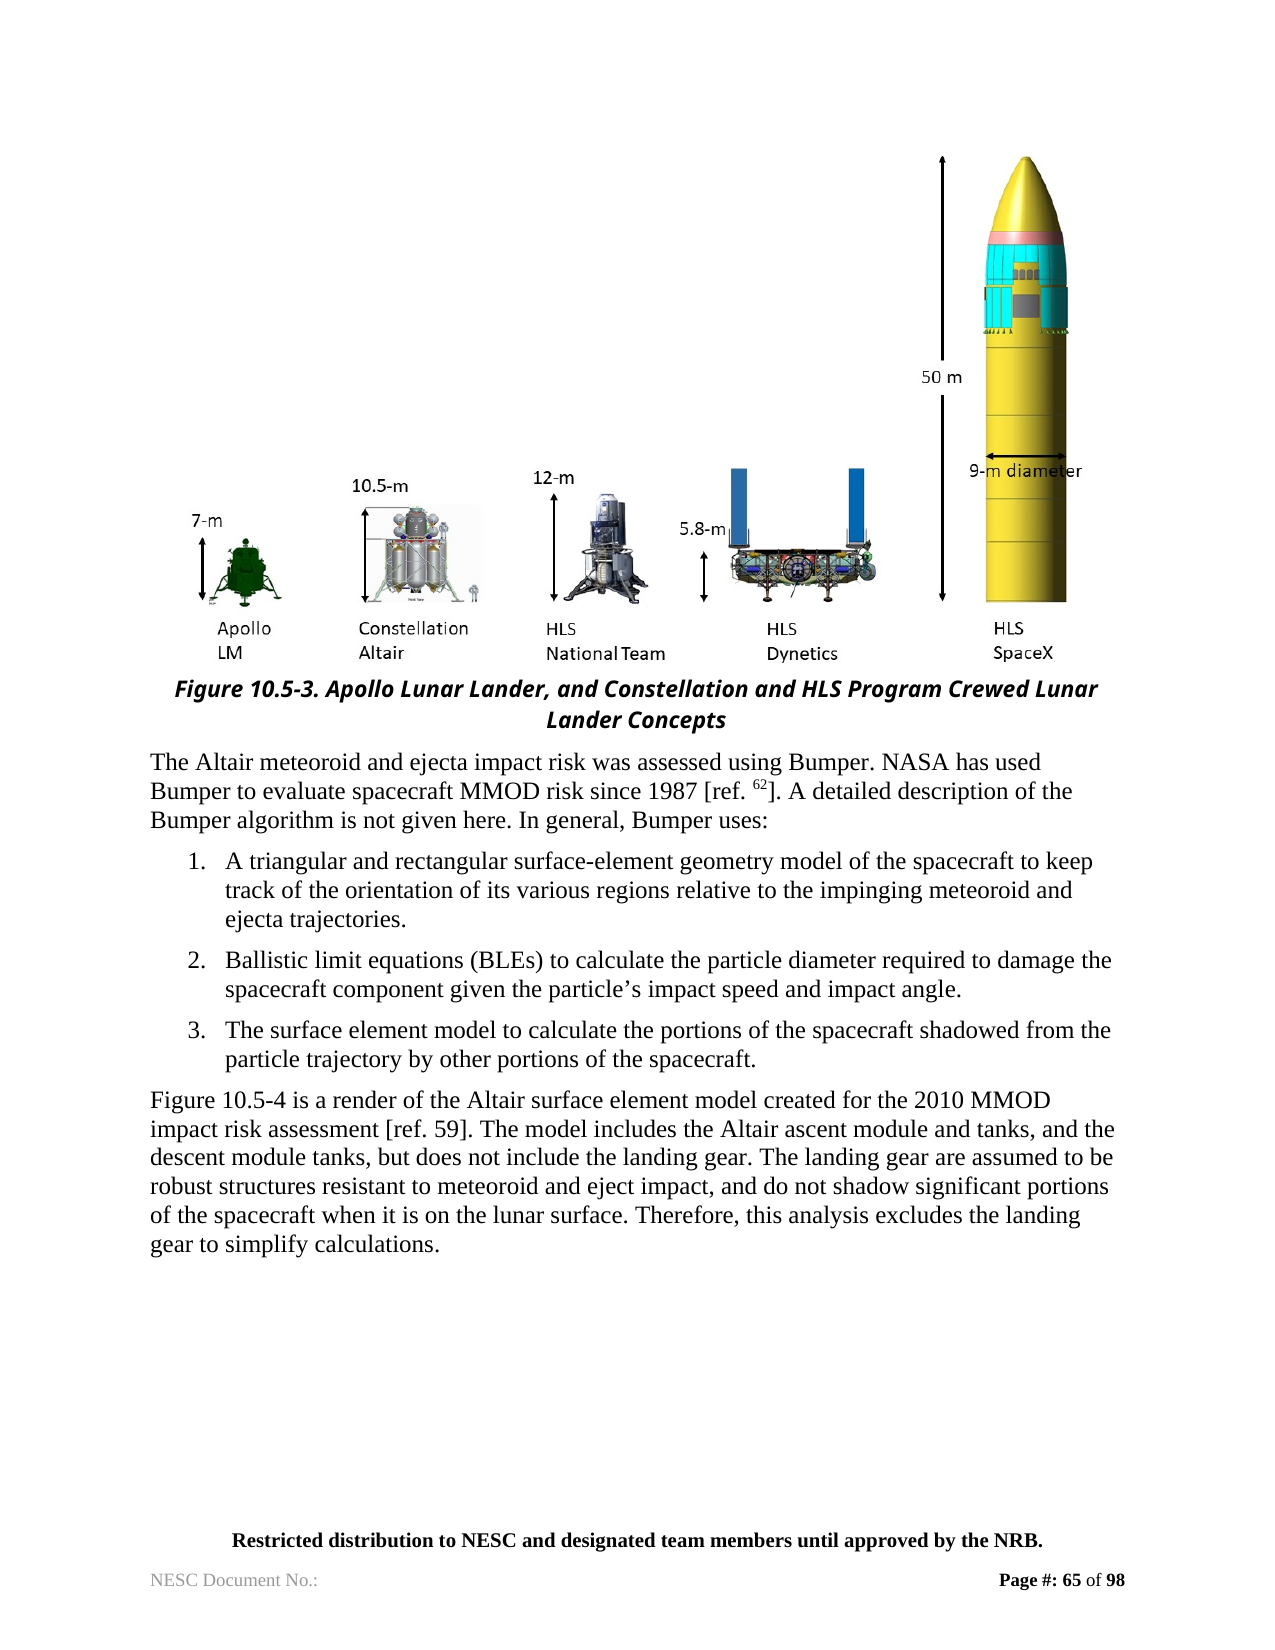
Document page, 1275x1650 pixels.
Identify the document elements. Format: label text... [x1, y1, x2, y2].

text Figure 10.5-4 is a render of the Altair surface element model created for the 2010 MMOD impact risk assessment [ref. 59]. The model includes the Altair ascent module and tanks, and the descent module tanks, but does not include the landing gear. The landing gear are assumed to be robust structures resistant to meteoroid and eject impact, and do not shadow significant portions of the spacecraft when it is on the lunar surface. Therefore, this analysis excludes the landing gear to simplify calculations. [150, 1085, 1125, 1257]
text Figure 10.5-3. Apollo Lunar Lander, and Constellation and HLS Program Crewed Lunar Lander Concepts [150, 672, 1125, 735]
list A triangular and rectangular surface-element geometry model of the spacecraft to keep track of the orientation of its various regions relative to the impinging meteoroid and ejecta trajectories. [187, 846, 1125, 932]
text The Altair meteoroid and ejecta impact risk was assessed using Bumper. NASA has used Bumper to evaluate spacecraft MMOD risk since 1987 [ref. ]. A detailed description of the Bumper algorithm is not given here. In general, Bumper uses: [150, 747, 1125, 834]
picture [186, 150, 1089, 667]
list Ballistic limit equations (BLEs) to calculate the particle diameter required to damage the spacecraft component given the particle’s impact speed and impact angle. [187, 945, 1125, 1002]
list The surface element model to calculate the portions of the spacecraft shadowed from the particle trajectory by other portions of the spacecraft. [187, 1015, 1125, 1072]
